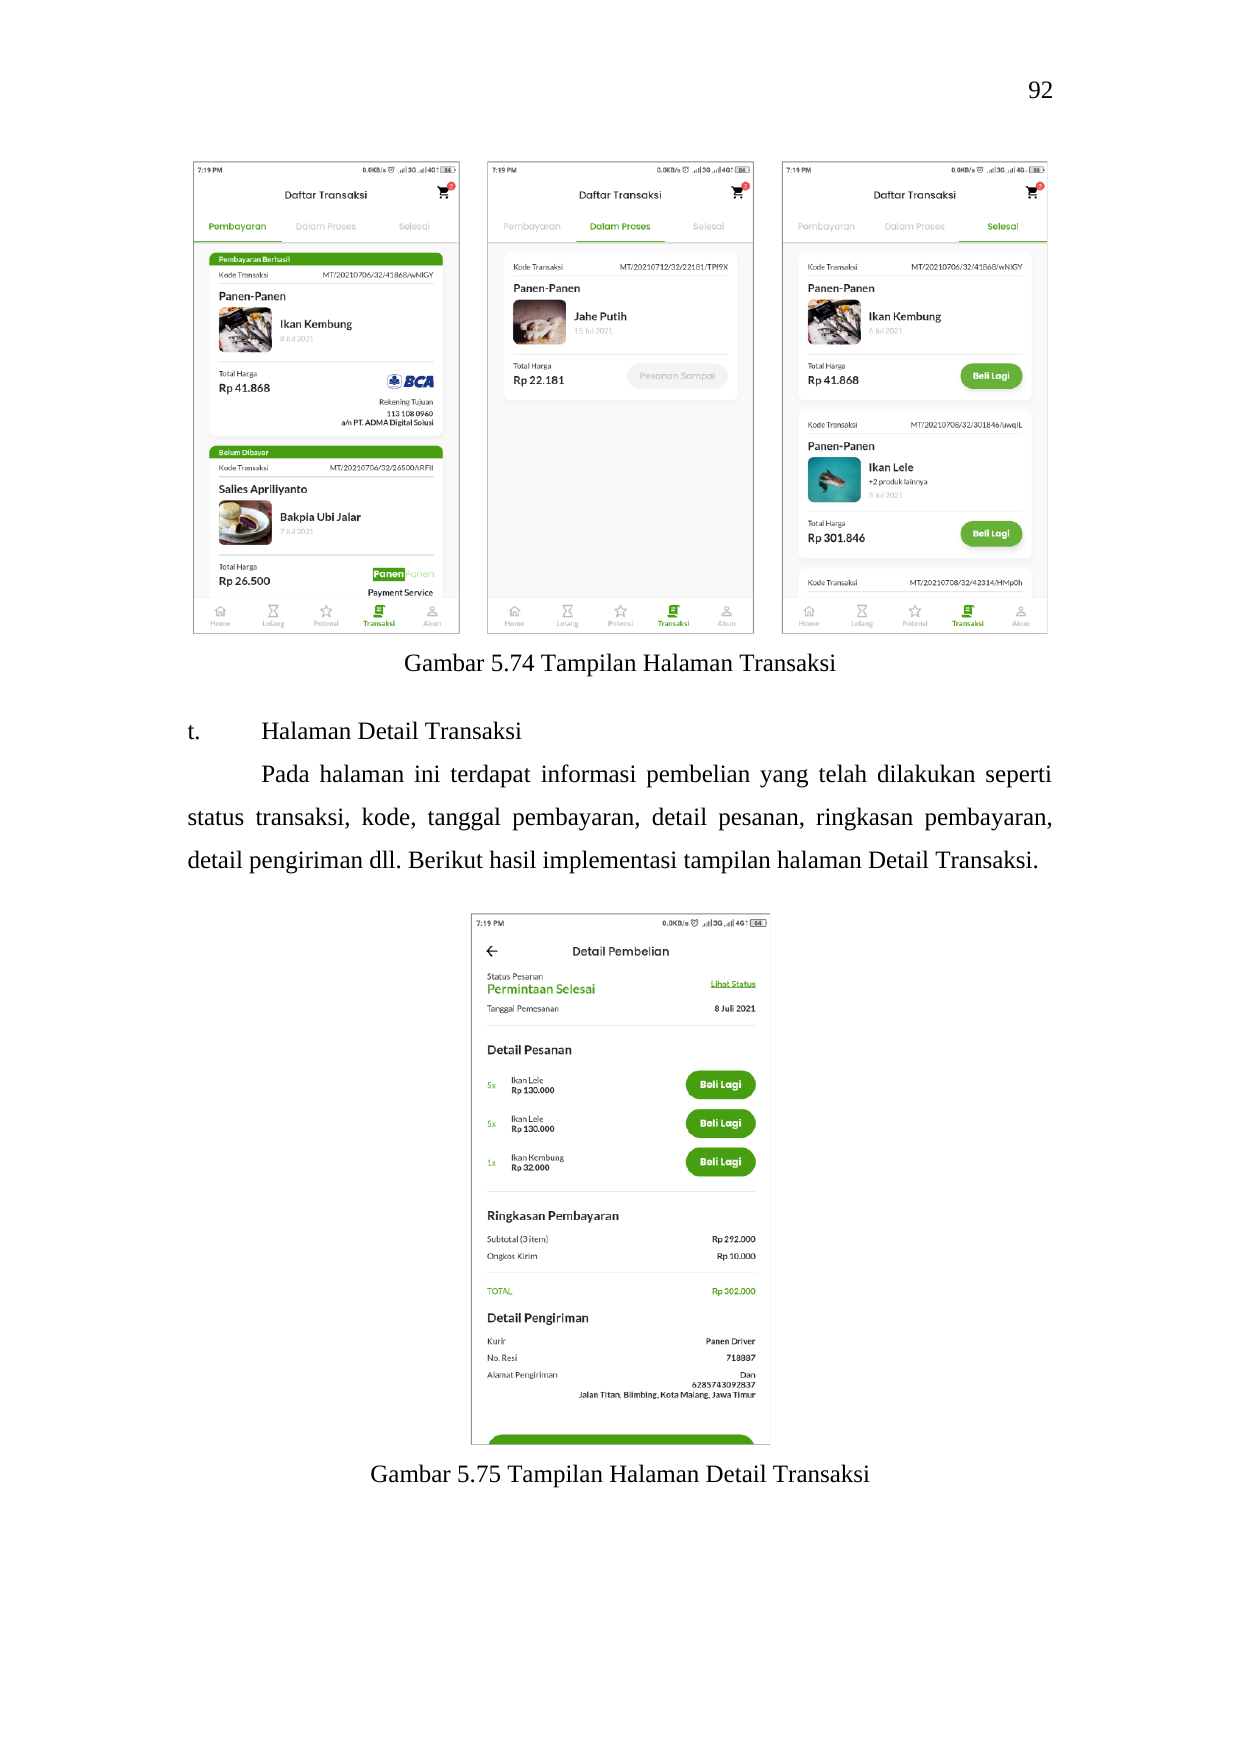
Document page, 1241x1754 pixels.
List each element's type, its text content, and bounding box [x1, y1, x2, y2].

picture [470, 913, 771, 1445]
text Pada halaman ini terdapat informasi pembelian yang telah dilakukan seperti status transaksi, kode, tanggal pembayaran, detail pesanan, ringkasan pembayaran, detail pengiriman dll. Berikut hasil implementasi tampilan halaman Detail Transaksi. [187, 759, 1053, 874]
list Halaman Detail Transaksi [187, 716, 1053, 745]
picture [192, 161, 1048, 634]
